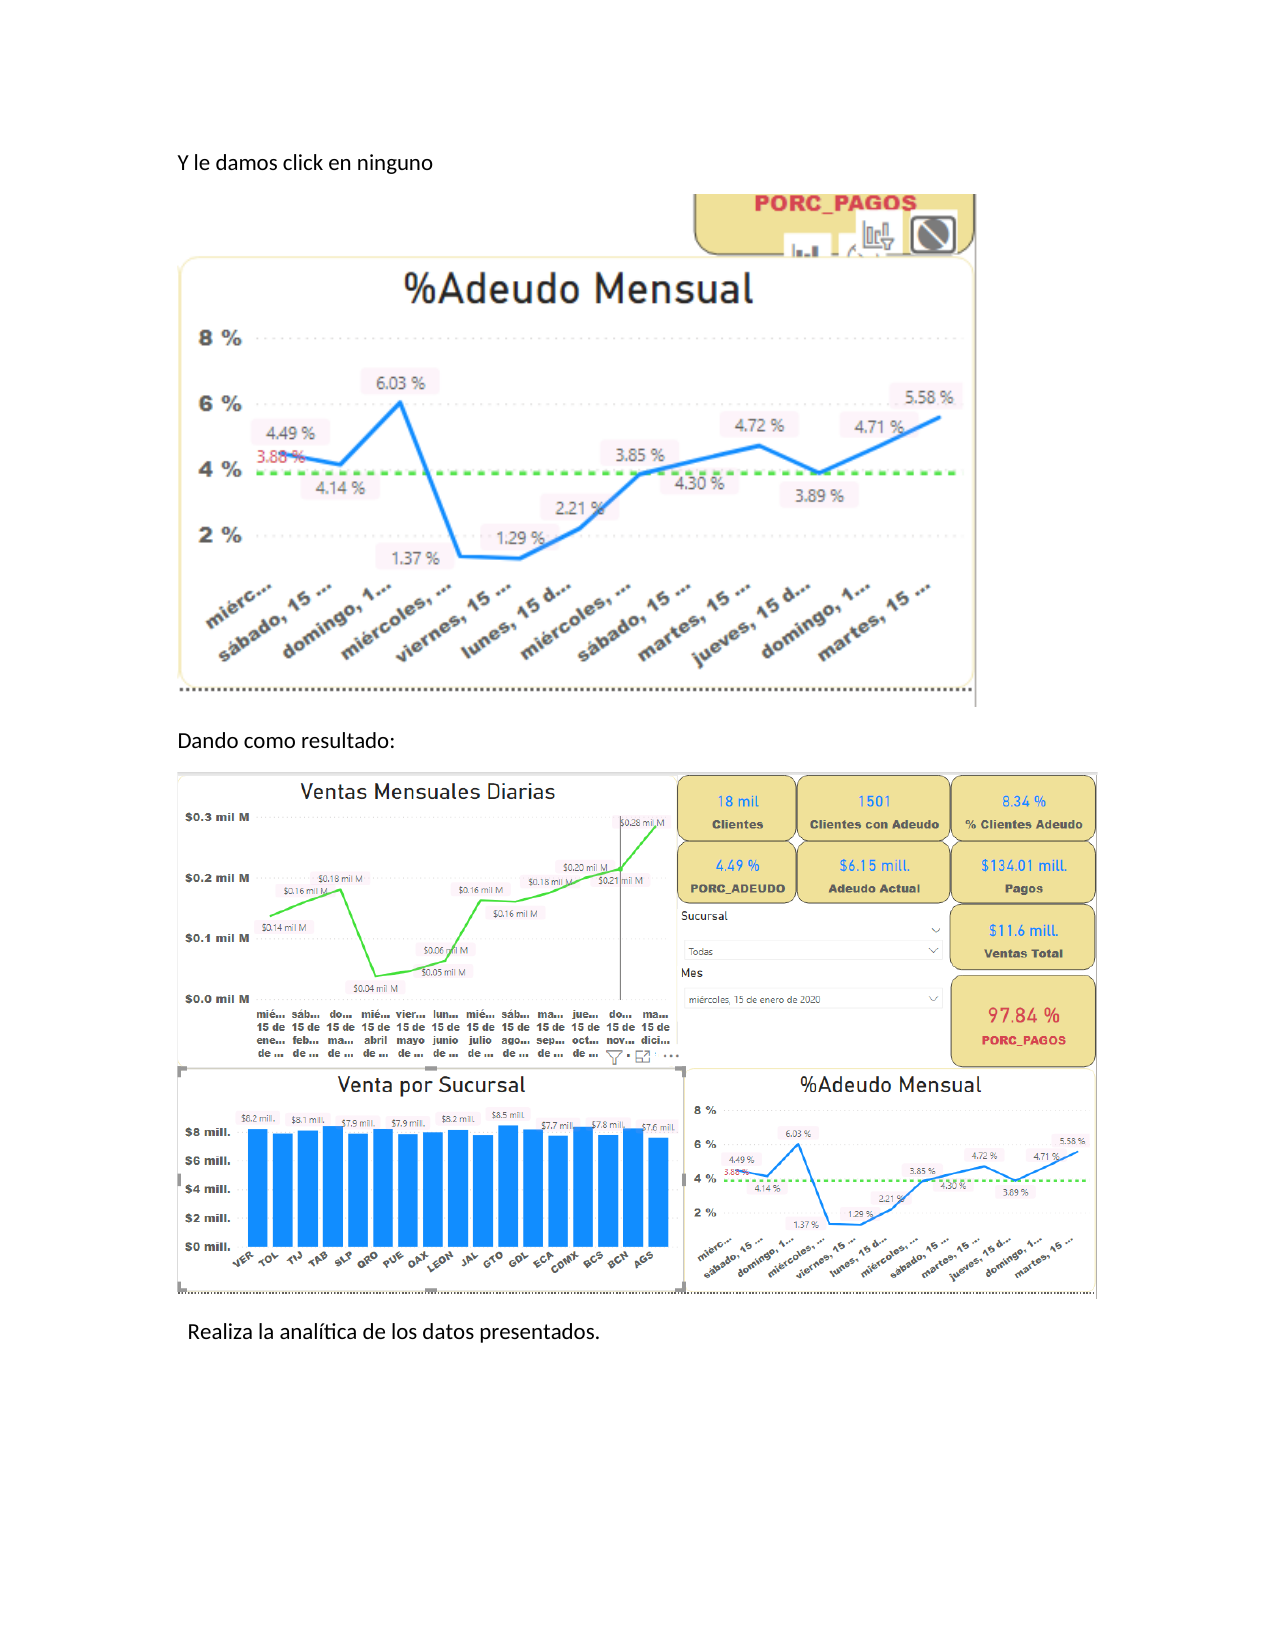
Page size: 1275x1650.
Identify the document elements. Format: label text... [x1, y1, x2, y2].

text Realiza la analítica de los datos presentados. [177, 1317, 1098, 1346]
text Y le damos click en ninguno [177, 148, 1098, 176]
picture [177, 772, 1098, 1299]
text Dando como resultado: [177, 726, 1098, 754]
picture [177, 194, 985, 707]
